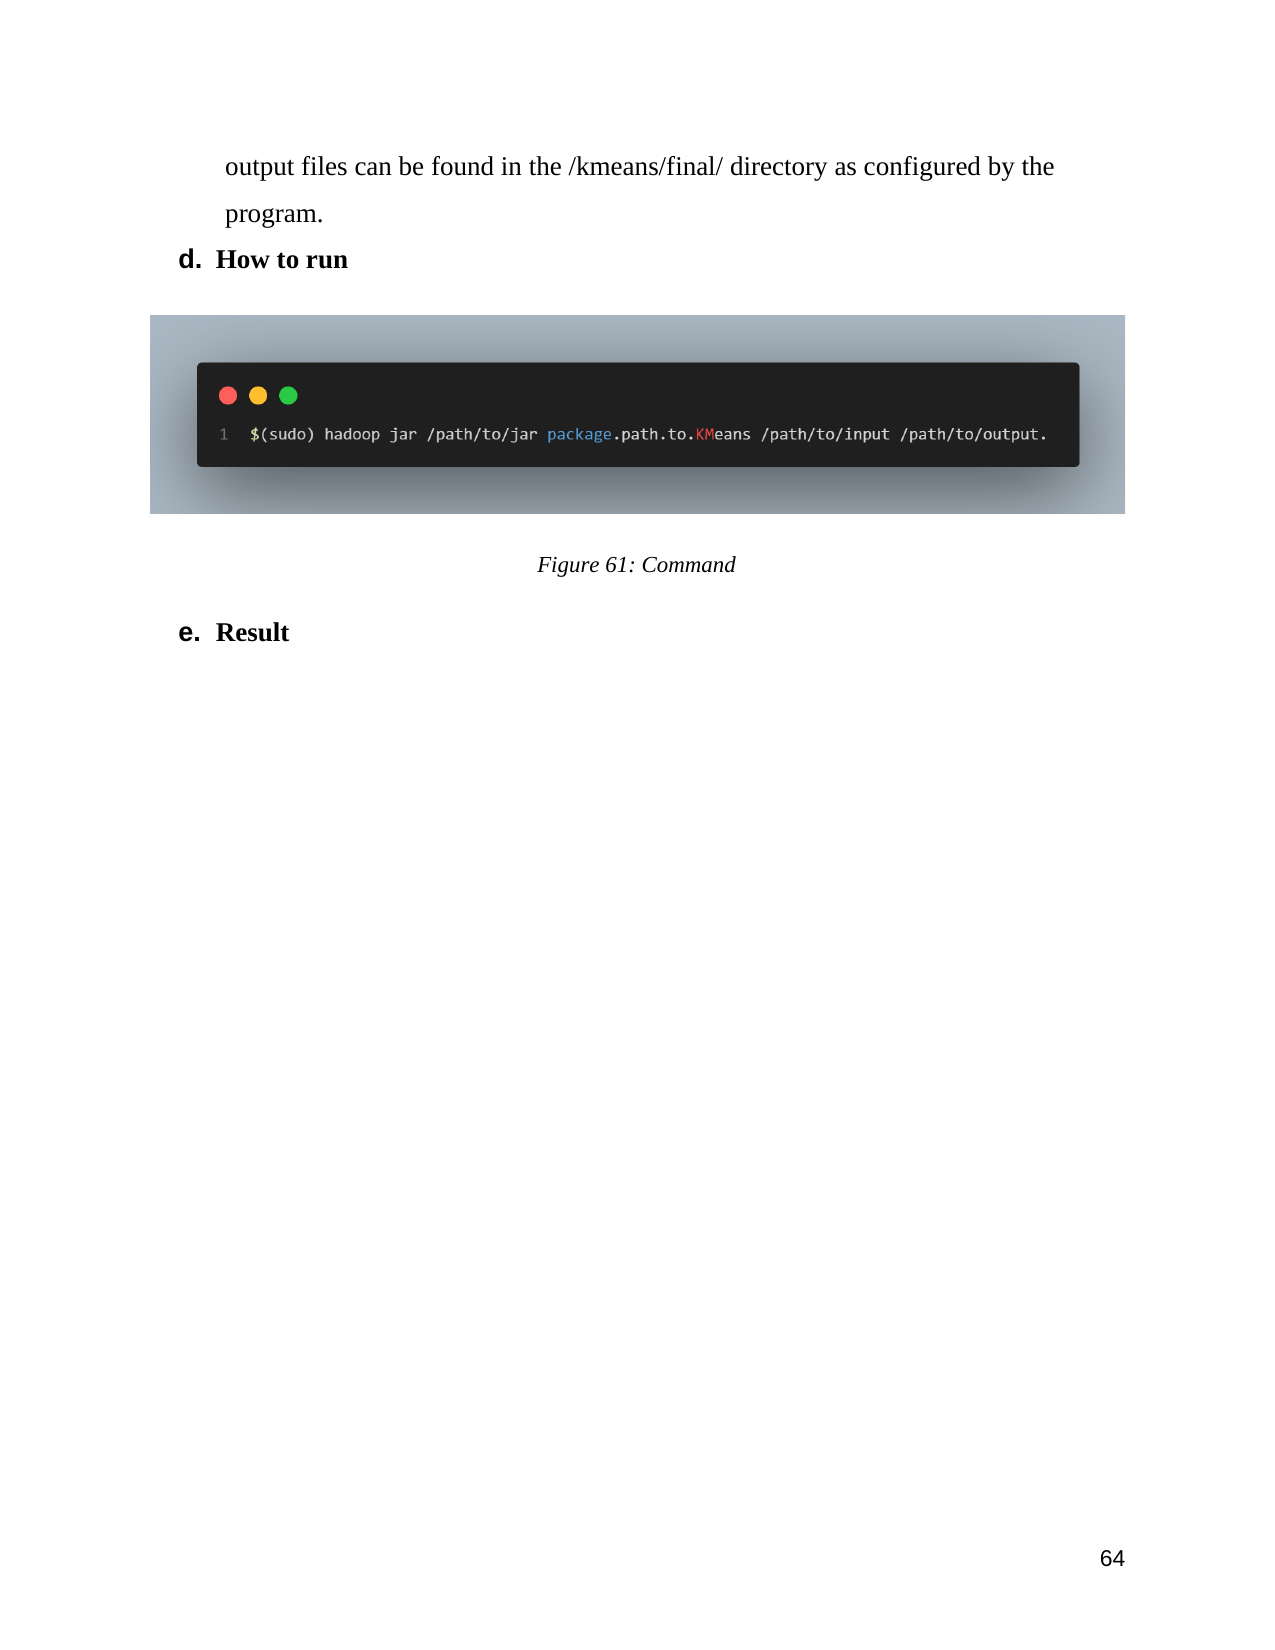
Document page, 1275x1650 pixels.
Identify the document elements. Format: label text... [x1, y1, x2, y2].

list Result [178, 616, 1125, 647]
text Figure 61: Command [150, 551, 1125, 578]
list How to run [178, 243, 1125, 274]
picture [150, 315, 1125, 514]
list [187, 150, 1125, 228]
